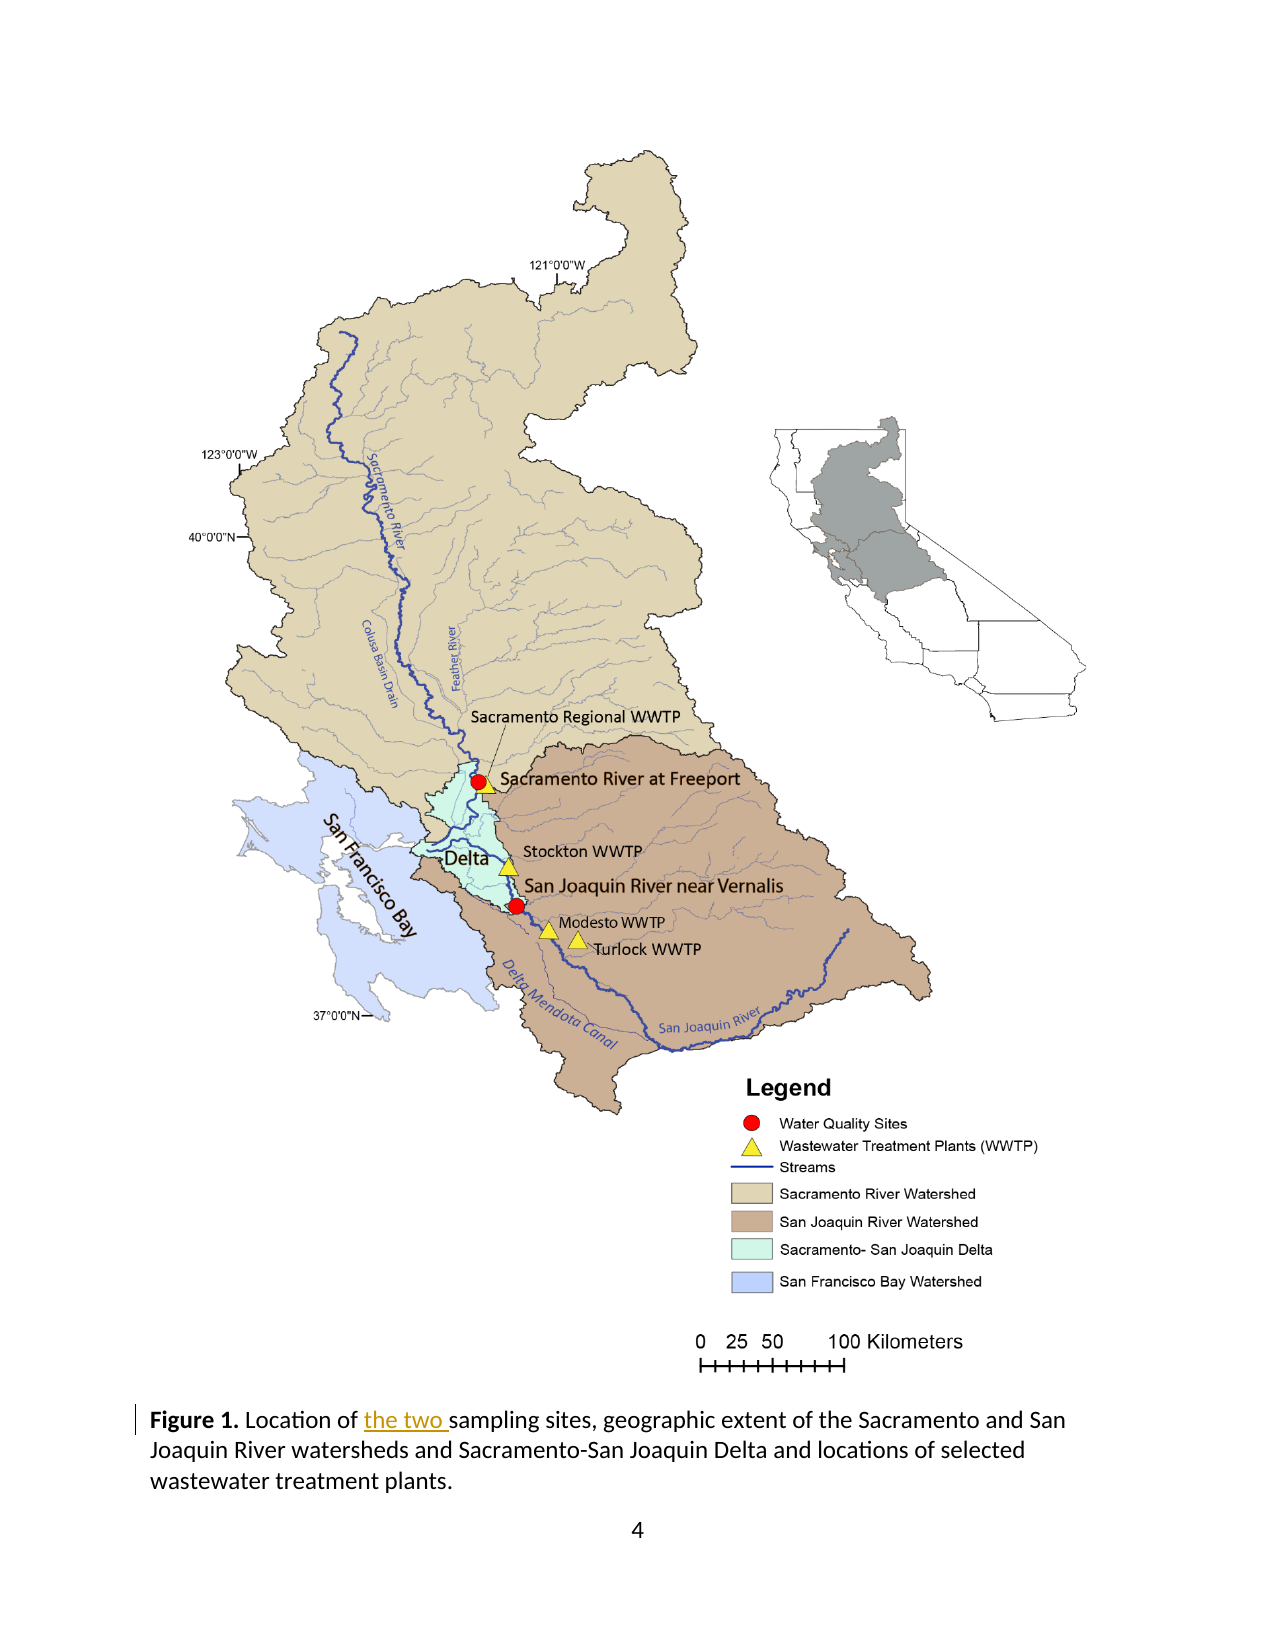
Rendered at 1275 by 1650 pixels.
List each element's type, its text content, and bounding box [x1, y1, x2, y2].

picture [188, 150, 1087, 1374]
text Figure 1. Location of sampling sites, geographic extent of the Sacramento and San Joaquin River watersheds and Sacramento-San Joaquin Delta and locations of selected wastewater treatment plants. [150, 1404, 1125, 1496]
